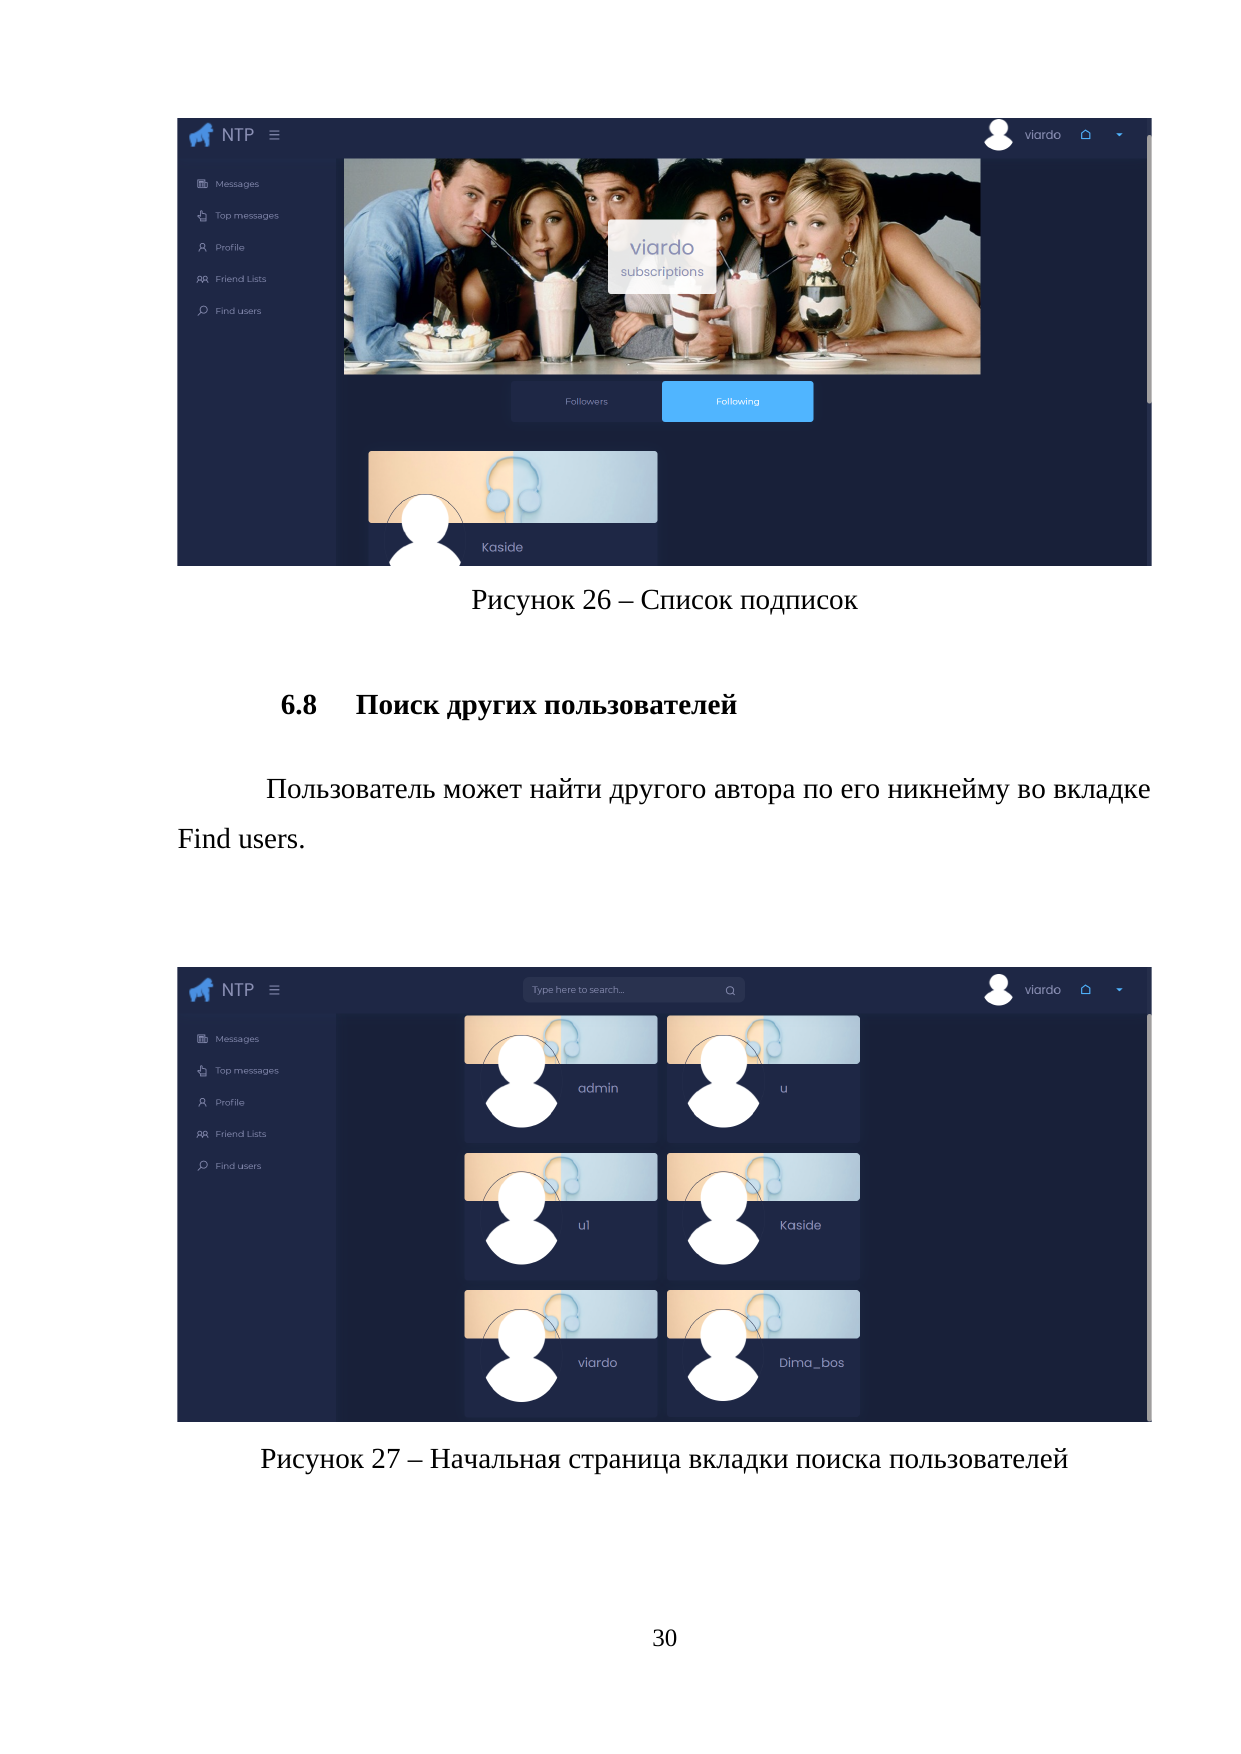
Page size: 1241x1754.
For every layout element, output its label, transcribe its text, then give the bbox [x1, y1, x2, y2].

picture [177, 967, 1152, 1422]
text Пользователь может найти другого автора по его никнейму во вкладке Find users. [177, 771, 1152, 855]
subtitle Поиск других пользователей [281, 687, 1152, 721]
picture [177, 118, 1152, 566]
